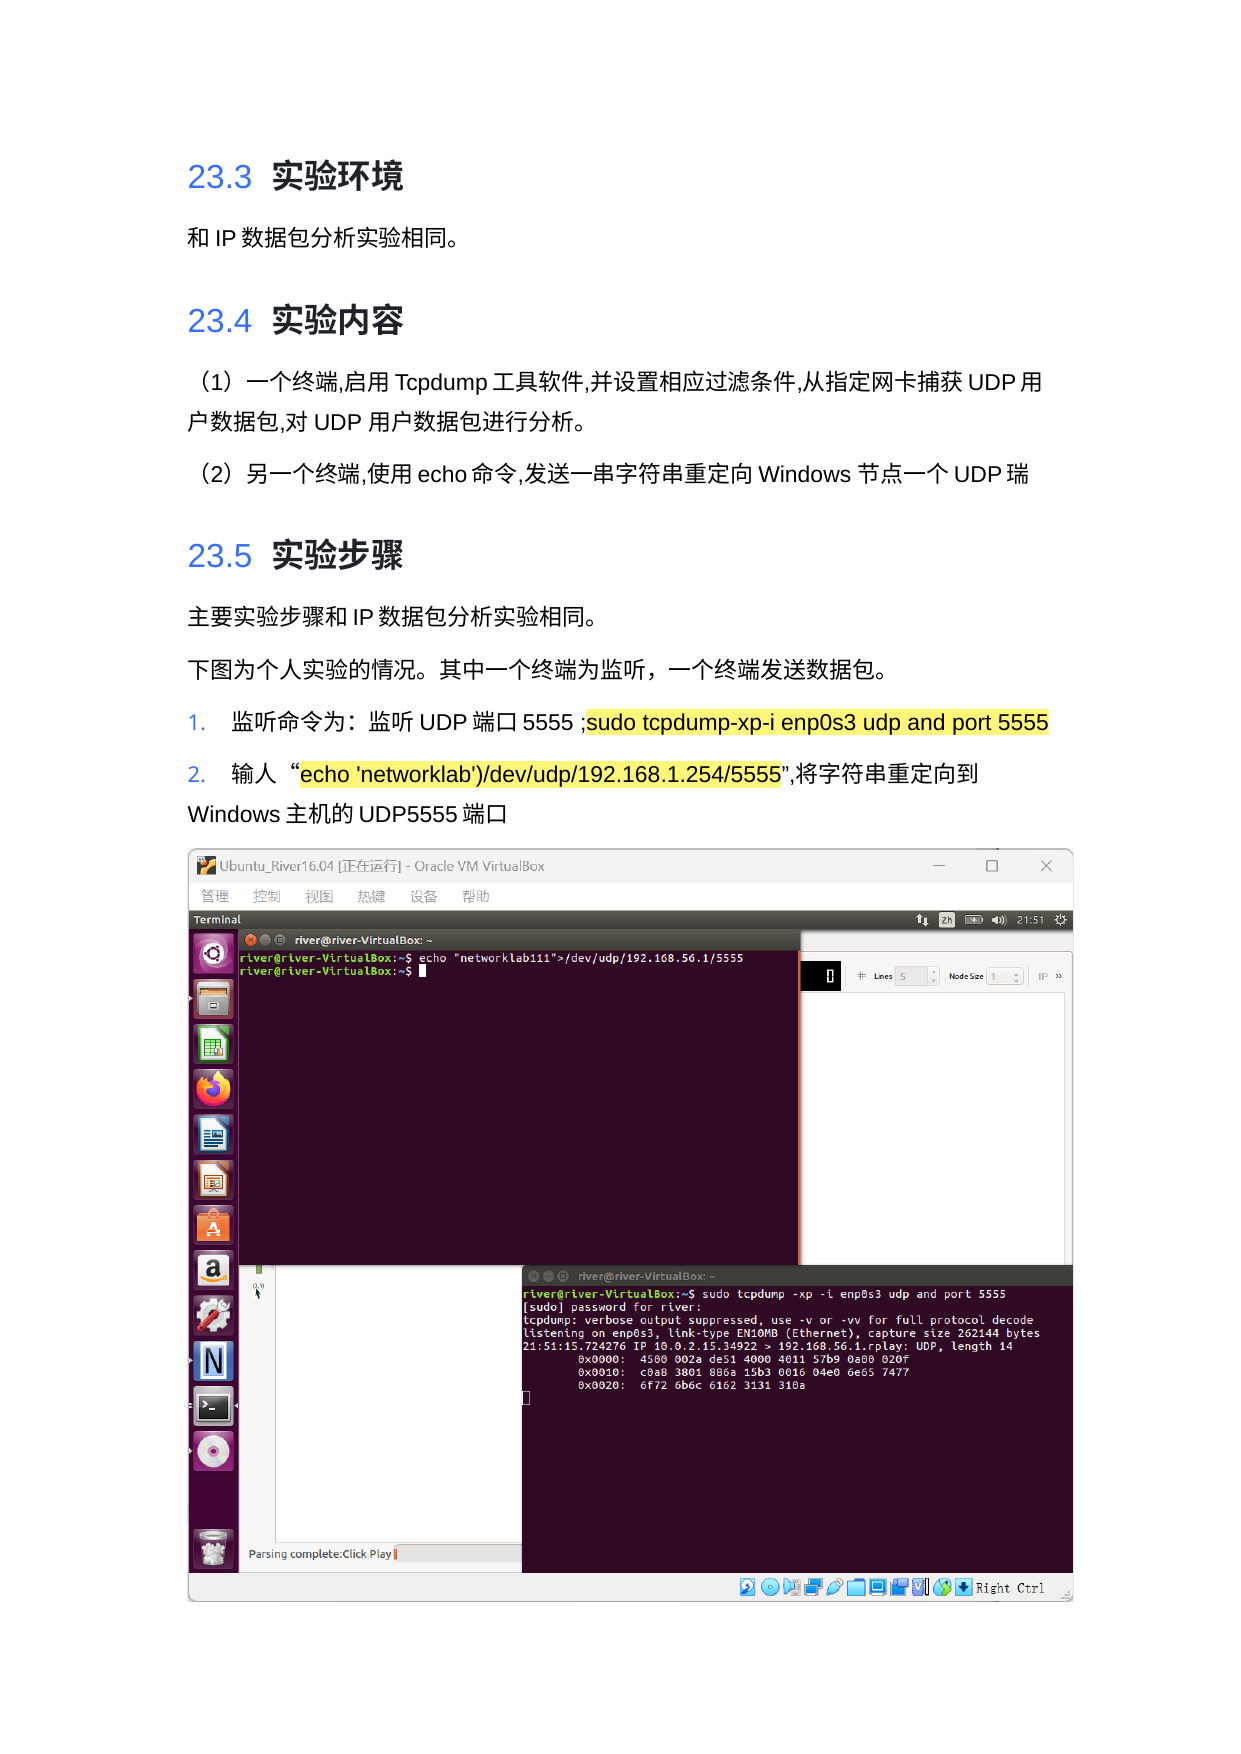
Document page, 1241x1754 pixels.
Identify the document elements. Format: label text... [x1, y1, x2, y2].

text 主要实验步骤和IP数据包分析实验相同。 [187, 599, 1053, 632]
text （2）另一个终端,使用echo命令,发送一串字符串重定向 Windows 节点一个UDP瑞 [187, 456, 1053, 489]
text 下图为个人实验的情况。其中一个终端为监听，一个终端发送数据包。 [187, 652, 1053, 685]
text （1）一个终端,启用Tcpdump工具软件,并设置相应过滤条件,从指定网卡捕获UDP用户数据包,对 UDP 用户数据包进行分析。 [187, 364, 1053, 437]
text 和IP数据包分析实验相同。 [187, 220, 1053, 253]
text 23.4 实验内容 [187, 293, 1053, 342]
list 输人“echo 'networklab')/dev/udp/192.168.1.254/5555”,将字符串重定向到 Windows主机的UDP5555端口 [187, 756, 1053, 829]
text 23.3 实验环境 [187, 150, 1053, 198]
list 监听命令为：监听UDP端口5555 ;sudo tcpdump-xp-i enp0s3 udp and port 5555 [187, 704, 1053, 737]
text 23.5 实验步骤 [187, 529, 1053, 577]
picture [187, 848, 1074, 1602]
